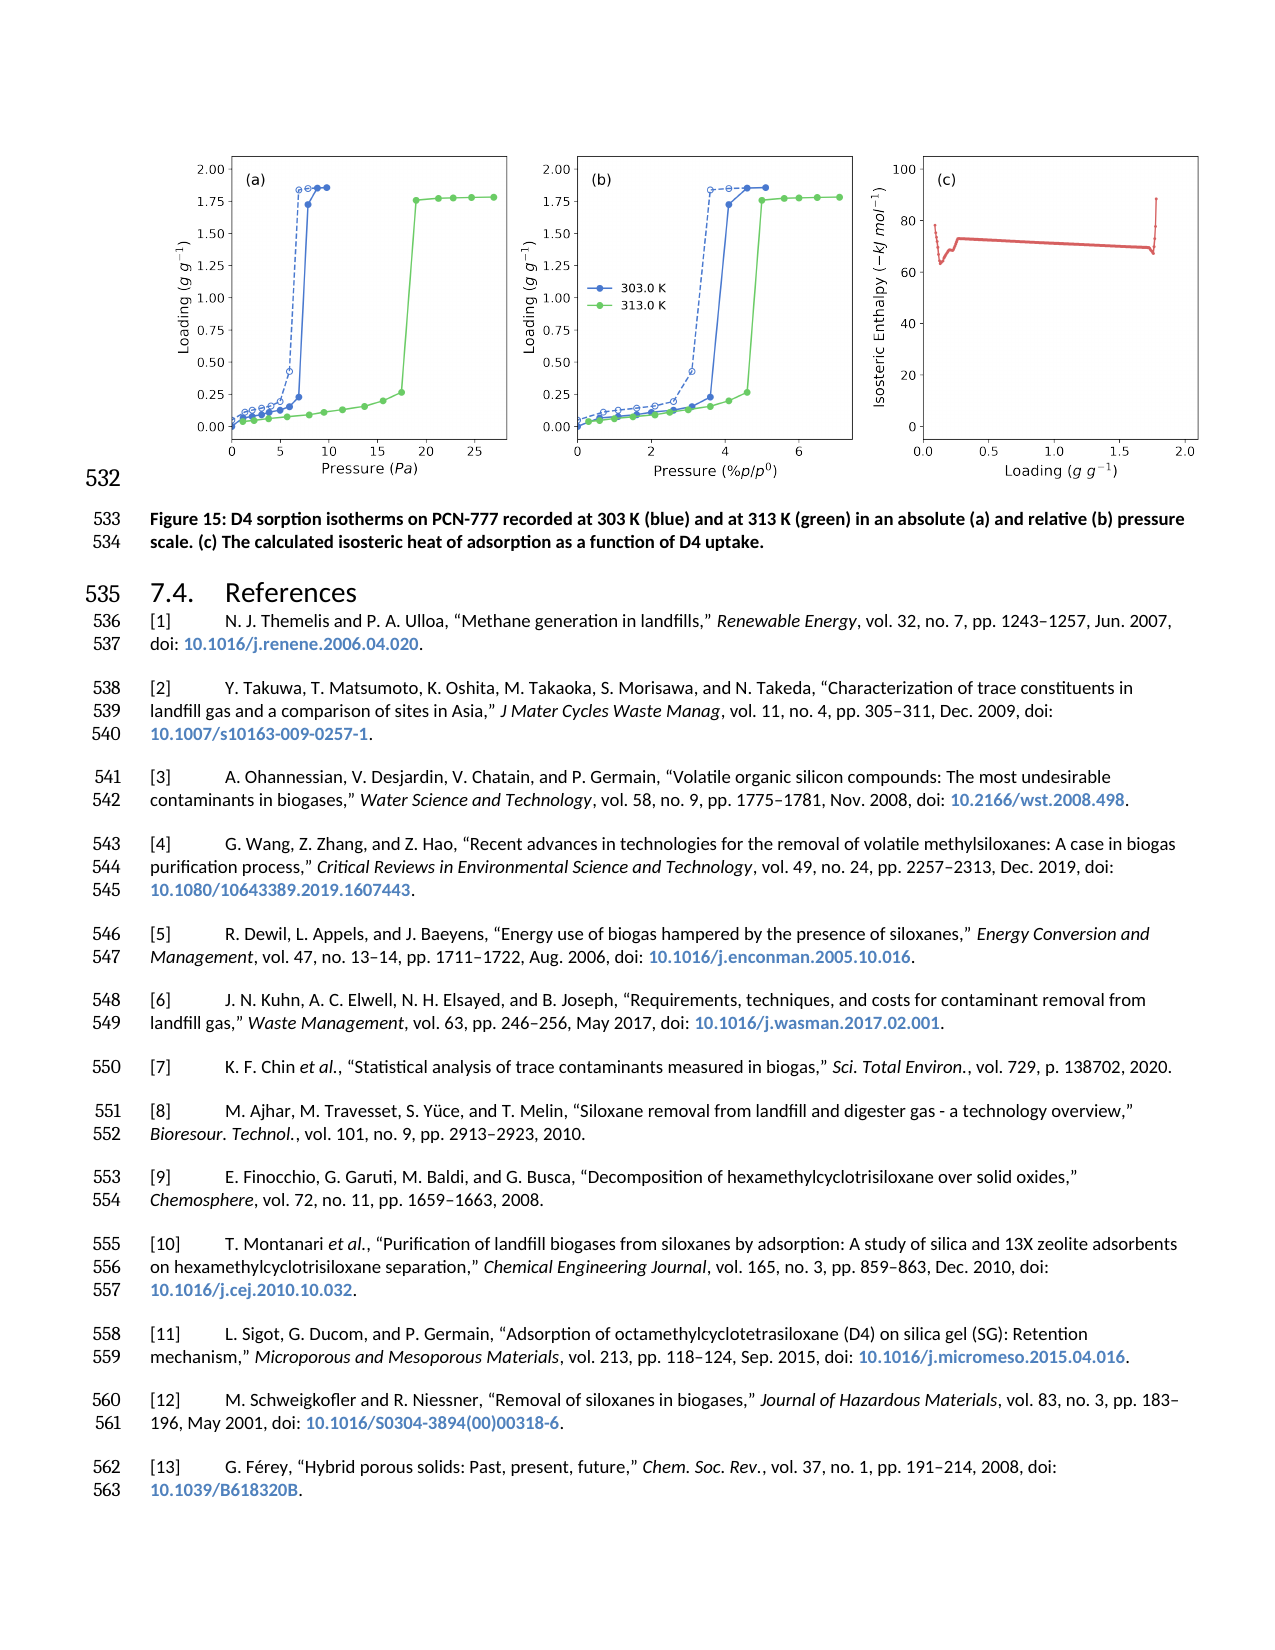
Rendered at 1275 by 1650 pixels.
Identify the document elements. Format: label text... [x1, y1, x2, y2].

text [12] M. Schweigkofler and R. Niessner, “Removal of siloxanes in biogases,” Journal of Hazardous Materials, vol. 83, no. 3, pp. 183–196, May 2001, doi: 10.1016/S0304-3894(00)00318-6. [150, 1389, 1186, 1434]
text [11] L. Sigot, G. Ducom, and P. Germain, “Adsorption of octamethylcyclotetrasiloxane (D4) on silica gel (SG): Retention mechanism,” Microporous and Mesoporous Materials, vol. 213, pp. 118–124, Sep. 2015, doi: 10.1016/j.micromeso.2015.04.016. [150, 1322, 1186, 1368]
text [10] T. Montanari et al., “Purification of landfill biogases from siloxanes by adsorption: A study of silica and 13X zeolite adsorbents on hexamethylcyclotrisiloxane separation,” Chemical Engineering Journal, vol. 165, no. 3, pp. 859–863, Dec. 2010, doi: 10.1016/j.cej.2010.10.032. [150, 1232, 1186, 1301]
picture [168, 150, 1205, 487]
text [6] J. N. Kuhn, A. C. Elwell, N. H. Elsayed, and B. Joseph, “Requirements, techniques, and costs for contaminant removal from landfill gas,” Waste Management, vol. 63, pp. 246–256, May 2017, doi: 10.1016/j.wasman.2017.02.001. [150, 989, 1186, 1034]
text [7] K. F. Chin et al., “Statistical analysis of trace contaminants measured in biogas,” Sci. Total Environ., vol. 729, p. 138702, 2020. [150, 1055, 1186, 1078]
text [1] N. J. Themelis and P. A. Ulloa, “Methane generation in landfills,” Renewable Energy, vol. 32, no. 7, pp. 1243–1257, Jun. 2007, doi: 10.1016/j.renene.2006.04.020. [150, 609, 1186, 655]
text [5] R. Dewil, L. Appels, and J. Baeyens, “Energy use of biogas hampered by the presence of siloxanes,” Energy Conversion and Management, vol. 47, no. 13–14, pp. 1711–1722, Aug. 2006, doi: 10.1016/j.enconman.2005.10.016. [150, 922, 1186, 968]
text [13] G. Férey, “Hybrid porous solids: Past, present, future,” Chem. Soc. Rev., vol. 37, no. 1, pp. 191–214, 2008, doi: 10.1039/B618320B. [150, 1455, 1186, 1501]
text [4] G. Wang, Z. Zhang, and Z. Hao, “Recent advances in technologies for the removal of volatile methylsiloxanes: A case in biogas purification process,” Critical Reviews in Environmental Science and Technology, vol. 49, no. 24, pp. 2257–2313, Dec. 2019, doi: 10.1080/10643389.2019.1607443. [150, 832, 1186, 901]
text [3] A. Ohannessian, V. Desjardin, V. Chatain, and P. Germain, “Volatile organic silicon compounds: The most undesirable contaminants in biogases,” Water Science and Technology, vol. 58, no. 9, pp. 1775–1781, Nov. 2008, doi: 10.2166/wst.2008.498. [150, 766, 1186, 812]
text Figure 15: D4 sorption isotherms on PCN-777 recorded at 303 K (blue) and at 313 K (green) in an absolute (a) and relative (b) pressure scale. (c) The calculated isosteric heat of adsorption as a function of D4 uptake. [150, 507, 1186, 553]
text [9] E. Finocchio, G. Garuti, M. Baldi, and G. Busca, “Decomposition of hexamethylcyclotrisiloxane over solid oxides,” Chemosphere, vol. 72, no. 11, pp. 1659–1663, 2008. [150, 1166, 1186, 1212]
text [8] M. Ajhar, M. Travesset, S. Yüce, and T. Melin, “Siloxane removal from landfill and digester gas - a technology overview,” Bioresour. Technol., vol. 101, no. 9, pp. 2913–2923, 2010. [150, 1099, 1186, 1145]
text [2] Y. Takuwa, T. Matsumoto, K. Oshita, M. Takaoka, S. Morisawa, and N. Takeda, “Characterization of trace constituents in landfill gas and a comparison of sites in Asia,” J Mater Cycles Waste Manag, vol. 11, no. 4, pp. 305–311, Dec. 2009, doi: 10.1007/s10163-009-0257-1. [150, 676, 1186, 745]
subtitle References [150, 574, 1186, 609]
